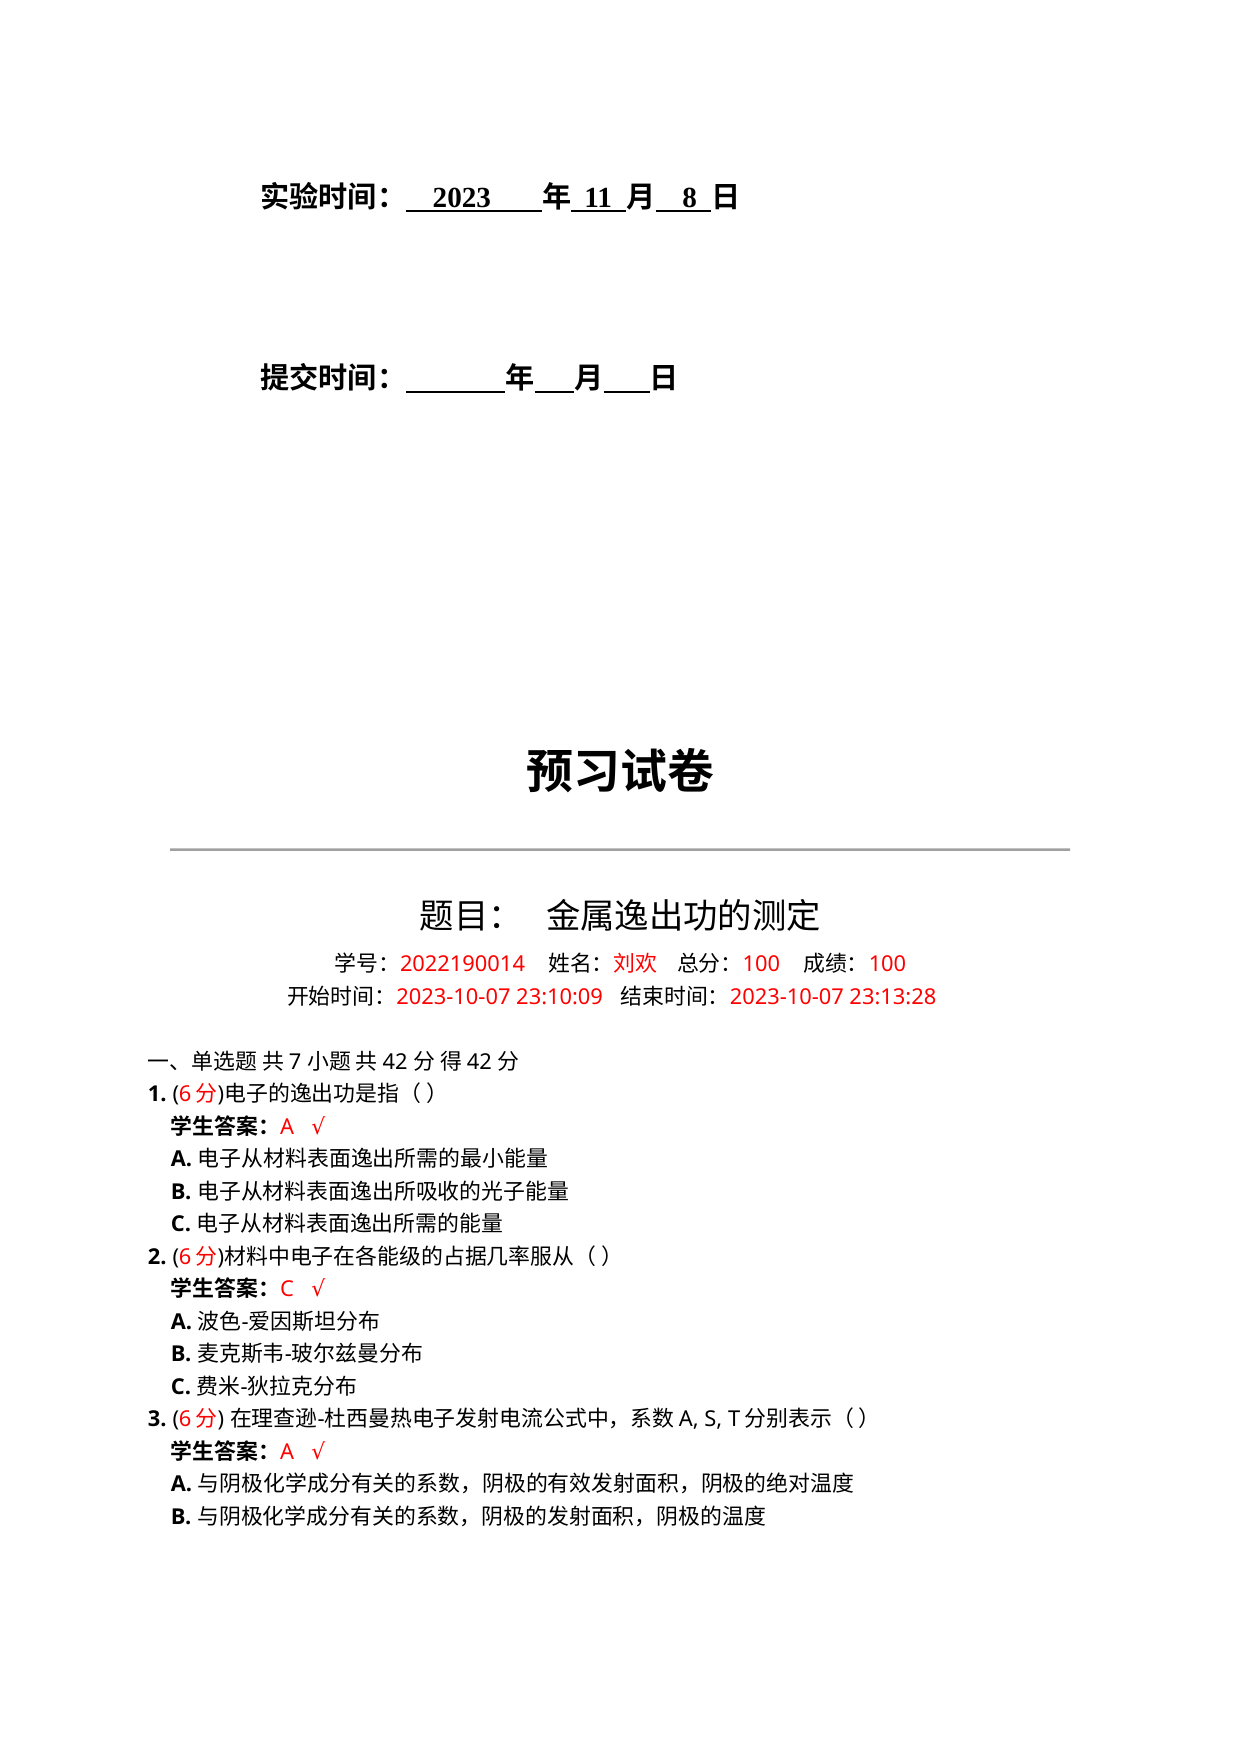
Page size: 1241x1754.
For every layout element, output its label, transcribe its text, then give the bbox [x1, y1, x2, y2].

text A. 与阴极化学成分有关的系数，阴极的有效发射面积，阴极的绝对温度 [148, 1466, 1092, 1498]
text 一、单选题 共 7 小题 共 42 分 得 42 分 [148, 1043, 1092, 1076]
text 学生答案：A √ [148, 1108, 1092, 1141]
text 2. (6分)材料中电子在各能级的占据几率服从（ ） [148, 1238, 1092, 1271]
text 3. (6分) 在理查逊-杜西曼热电子发射电流公式中，系数A, S, T分别表示（ ） [148, 1401, 1092, 1433]
text 学生答案：C √ [148, 1271, 1092, 1303]
text B. 电子从材料表面逸出所吸收的光子能量 [148, 1173, 1092, 1206]
text A. 电子从材料表面逸出所需的最小能量 [148, 1141, 1092, 1173]
text A. 波色-爱因斯坦分布 [148, 1303, 1092, 1336]
text B. 麦克斯韦-玻尔兹曼分布 [148, 1336, 1092, 1368]
text 题目： 金属逸出功的测定 [148, 881, 1092, 946]
text 学号：2022190014 姓名：刘欢 总分：100 成绩：100 开始时间：2023-10-07 23:10:09 结束时间：2023-10-07 23:13:28 [148, 946, 1092, 1011]
subtitle 预习试卷 [148, 719, 1092, 817]
text C. 电子从材料表面逸出所需的能量 [148, 1206, 1092, 1238]
text 提交时间： 年 月 日 [241, 343, 1092, 408]
text 实验时间： 2023 年 11 月 8 日 [148, 162, 1092, 227]
text 学生答案：A √ [148, 1433, 1092, 1466]
text B. 与阴极化学成分有关的系数，阴极的发射面积，阴极的温度 [148, 1498, 1092, 1531]
text C. 费米-狄拉克分布 [148, 1368, 1092, 1401]
text 1. (6分)电子的逸出功是指（ ） [148, 1076, 1092, 1108]
